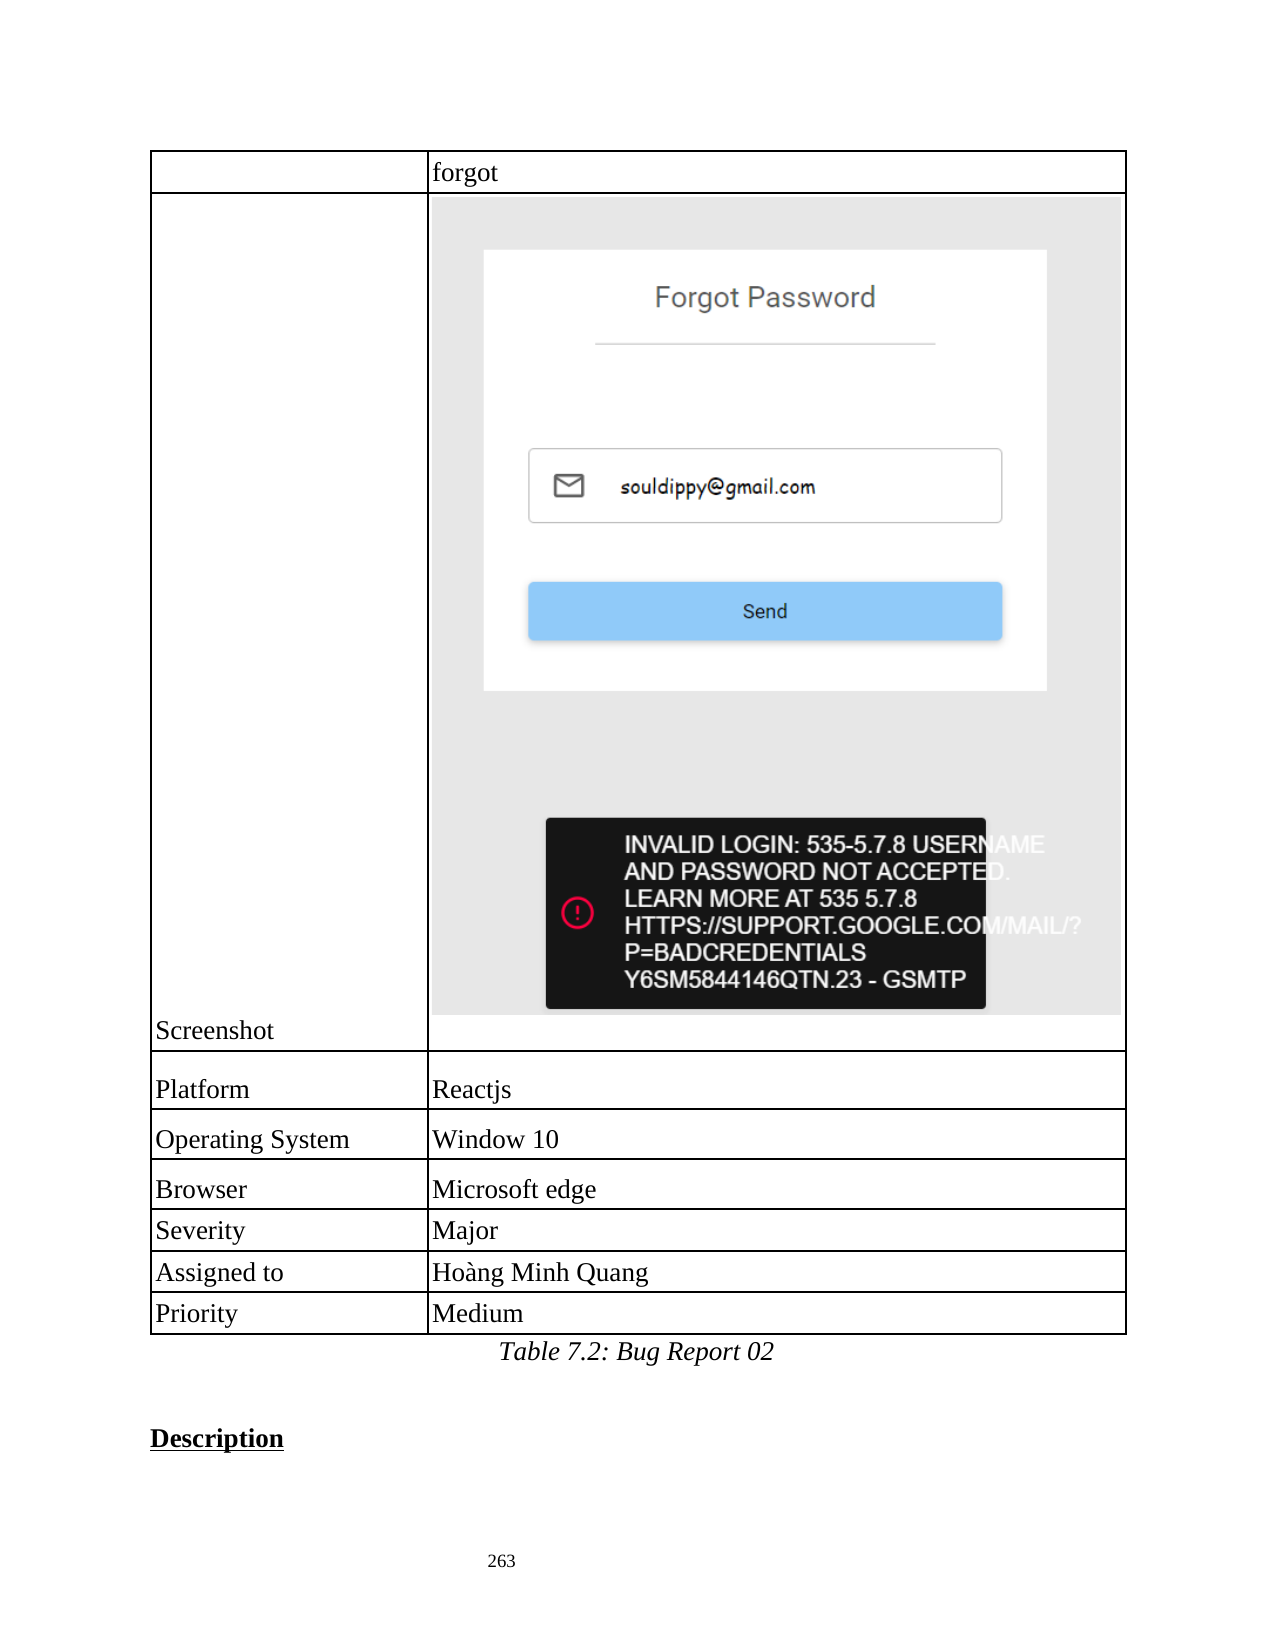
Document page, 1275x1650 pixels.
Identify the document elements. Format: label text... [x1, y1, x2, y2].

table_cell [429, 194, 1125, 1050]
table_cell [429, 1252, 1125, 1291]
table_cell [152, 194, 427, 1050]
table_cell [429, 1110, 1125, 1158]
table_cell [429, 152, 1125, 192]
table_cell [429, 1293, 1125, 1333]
text Description [150, 1423, 1125, 1454]
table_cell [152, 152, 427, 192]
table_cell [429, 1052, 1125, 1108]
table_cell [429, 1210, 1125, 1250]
text Table 7.2: Bug Report 02 [150, 1335, 1125, 1366]
picture [431, 197, 1121, 1015]
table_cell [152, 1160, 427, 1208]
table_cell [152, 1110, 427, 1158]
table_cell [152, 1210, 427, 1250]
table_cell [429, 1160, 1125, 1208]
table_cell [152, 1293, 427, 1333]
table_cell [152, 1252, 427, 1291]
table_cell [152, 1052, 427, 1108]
